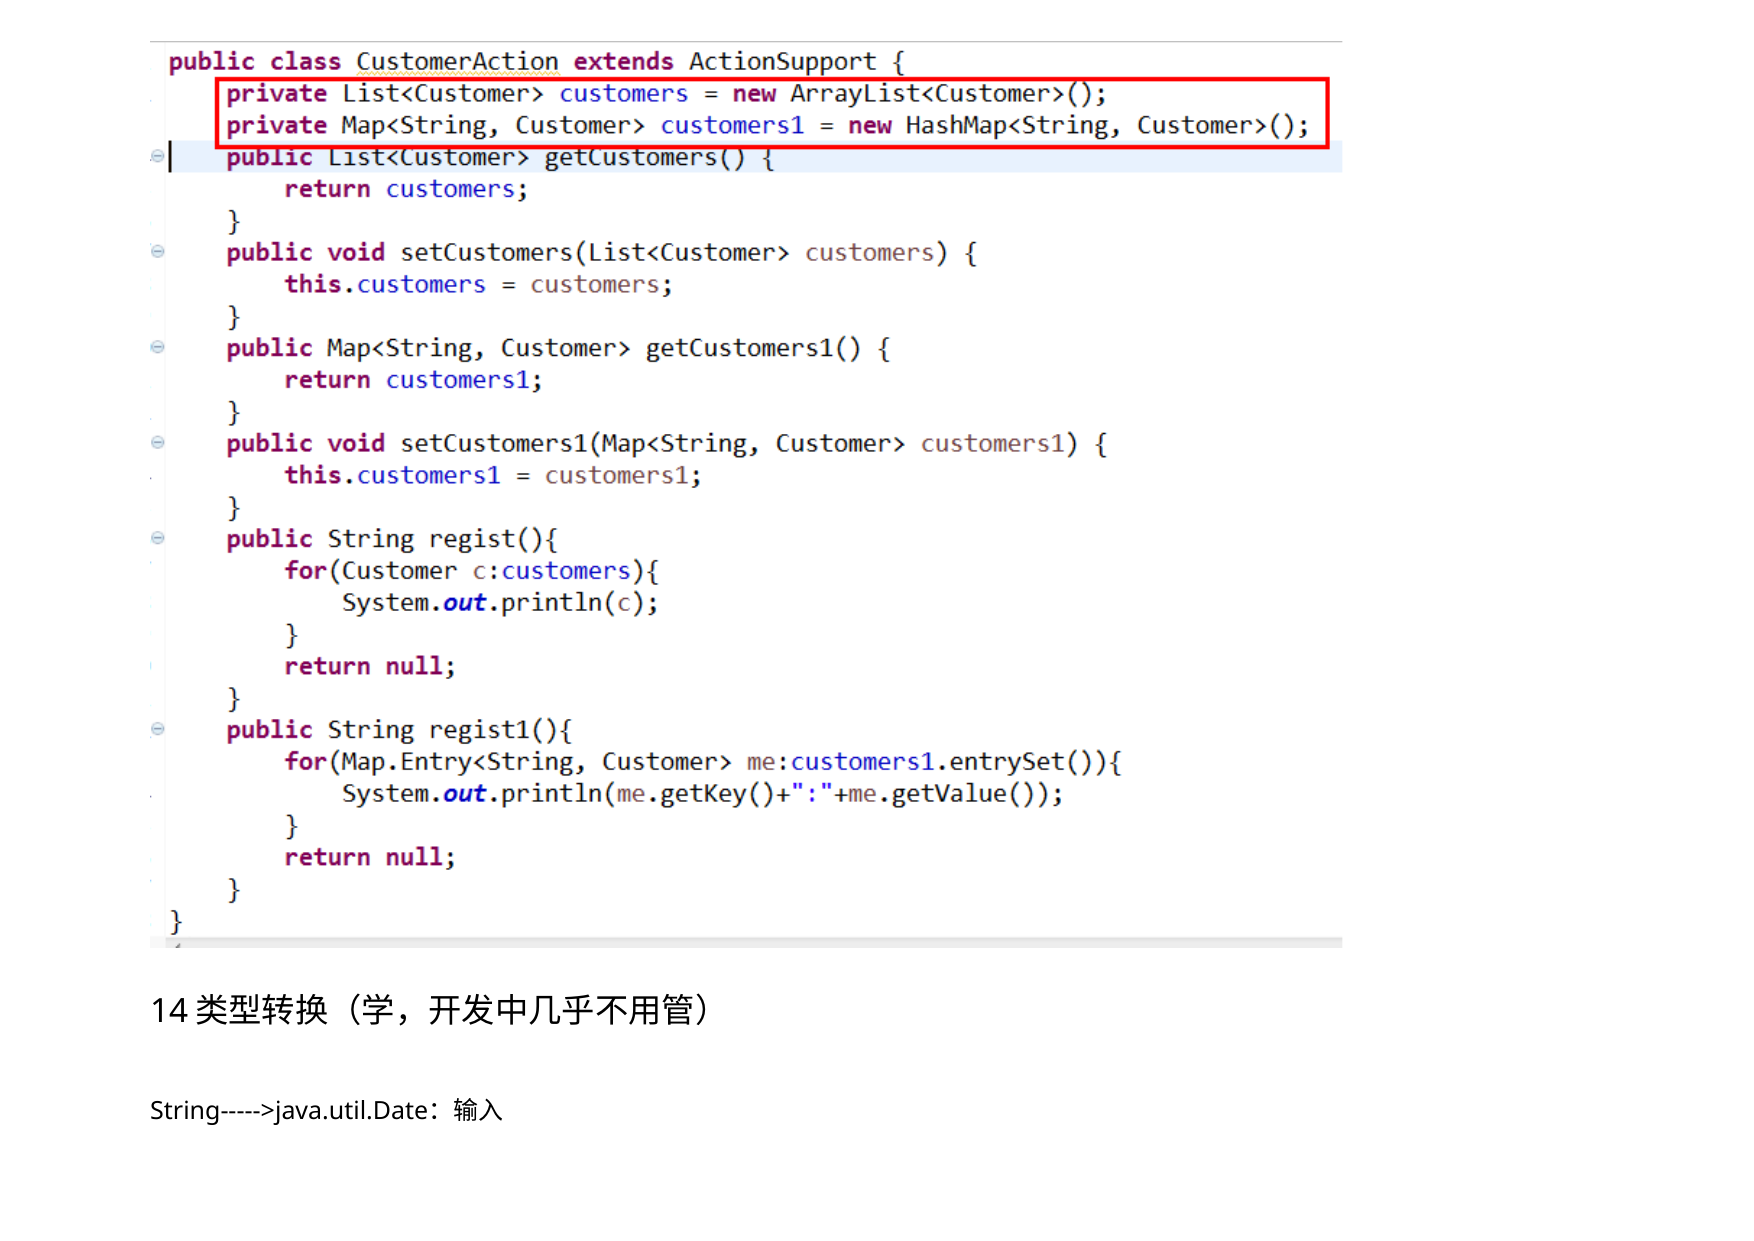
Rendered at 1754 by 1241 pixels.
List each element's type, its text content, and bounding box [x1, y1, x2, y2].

text String----->java.util.Date：输入 [150, 1090, 1636, 1127]
subtitle 类型转换（学，开发中几乎不用管） [150, 983, 1636, 1032]
picture [150, 41, 1343, 948]
